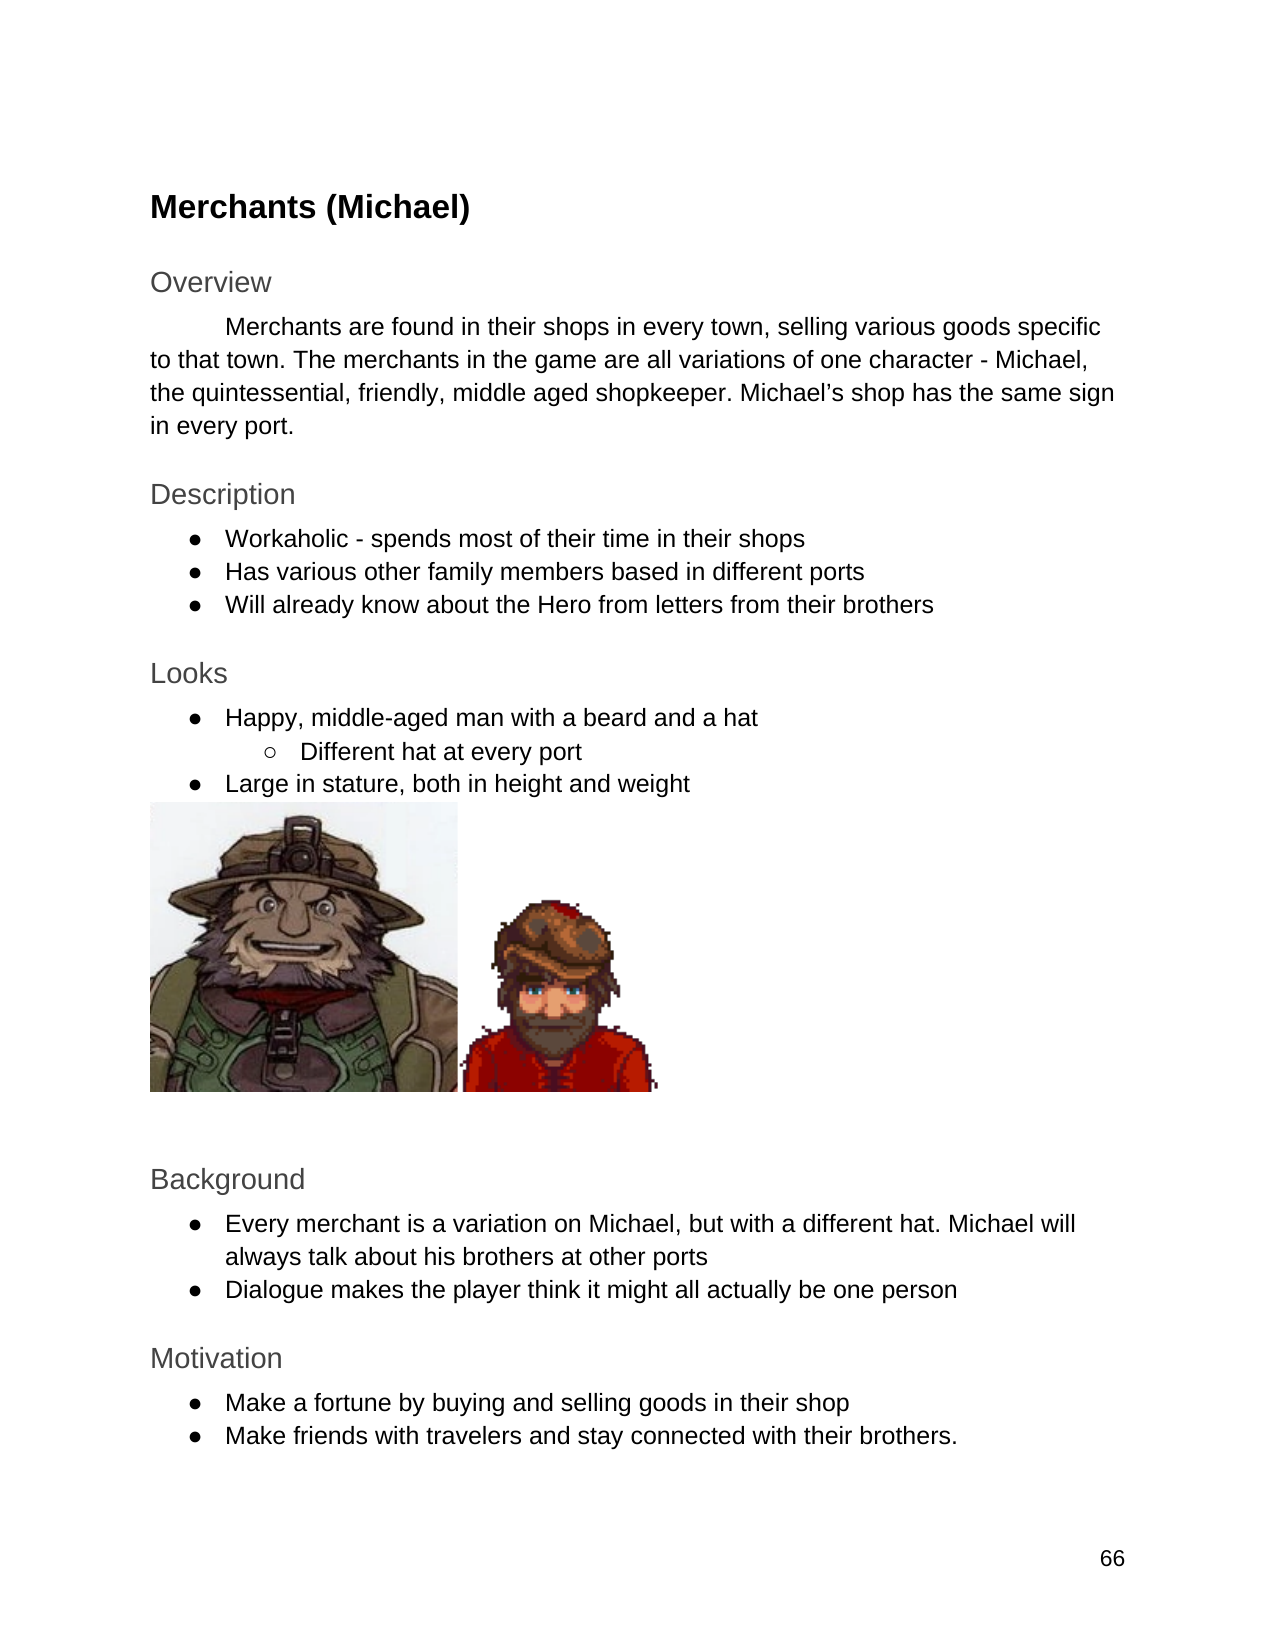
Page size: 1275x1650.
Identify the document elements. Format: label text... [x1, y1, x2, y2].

list Workaholic - spends most of their time in their shops [187, 524, 1125, 553]
list Make a fortune by buying and selling goods in their shop [187, 1388, 1125, 1417]
list Dialogue makes the player think it might all actually be one person [187, 1275, 1125, 1303]
list Every merchant is a variation on Michael, but with a different hat. Michael will always talk about his brothers at other ports [187, 1209, 1125, 1270]
subtitle Overview [150, 265, 1125, 298]
list Happy, middle-aged man with a beard and a hat [187, 703, 1125, 732]
picture [150, 802, 658, 1092]
list Has various other family members based in different ports [187, 557, 1125, 586]
subtitle Looks [150, 657, 1125, 690]
subtitle Motivation [150, 1341, 1125, 1374]
list Different hat at every port [262, 736, 1125, 765]
list Make friends with travelers and stay connected with their brothers. [187, 1421, 1125, 1450]
list Will already know about the Hero from letters from their brothers [187, 590, 1125, 619]
subtitle Background [150, 1162, 1125, 1195]
text Merchants are found in their shops in every town, selling various goods specific to that town. The merchants in the game are all variations of one character - Michael, the quintessential, friendly, middle aged shopkeeper. Michael’s shop has the same sign in every port. [150, 312, 1125, 440]
subtitle Merchants (Michael) [150, 187, 1125, 226]
list Large in stature, both in height and weight [187, 769, 1125, 798]
subtitle Description [150, 477, 1125, 511]
